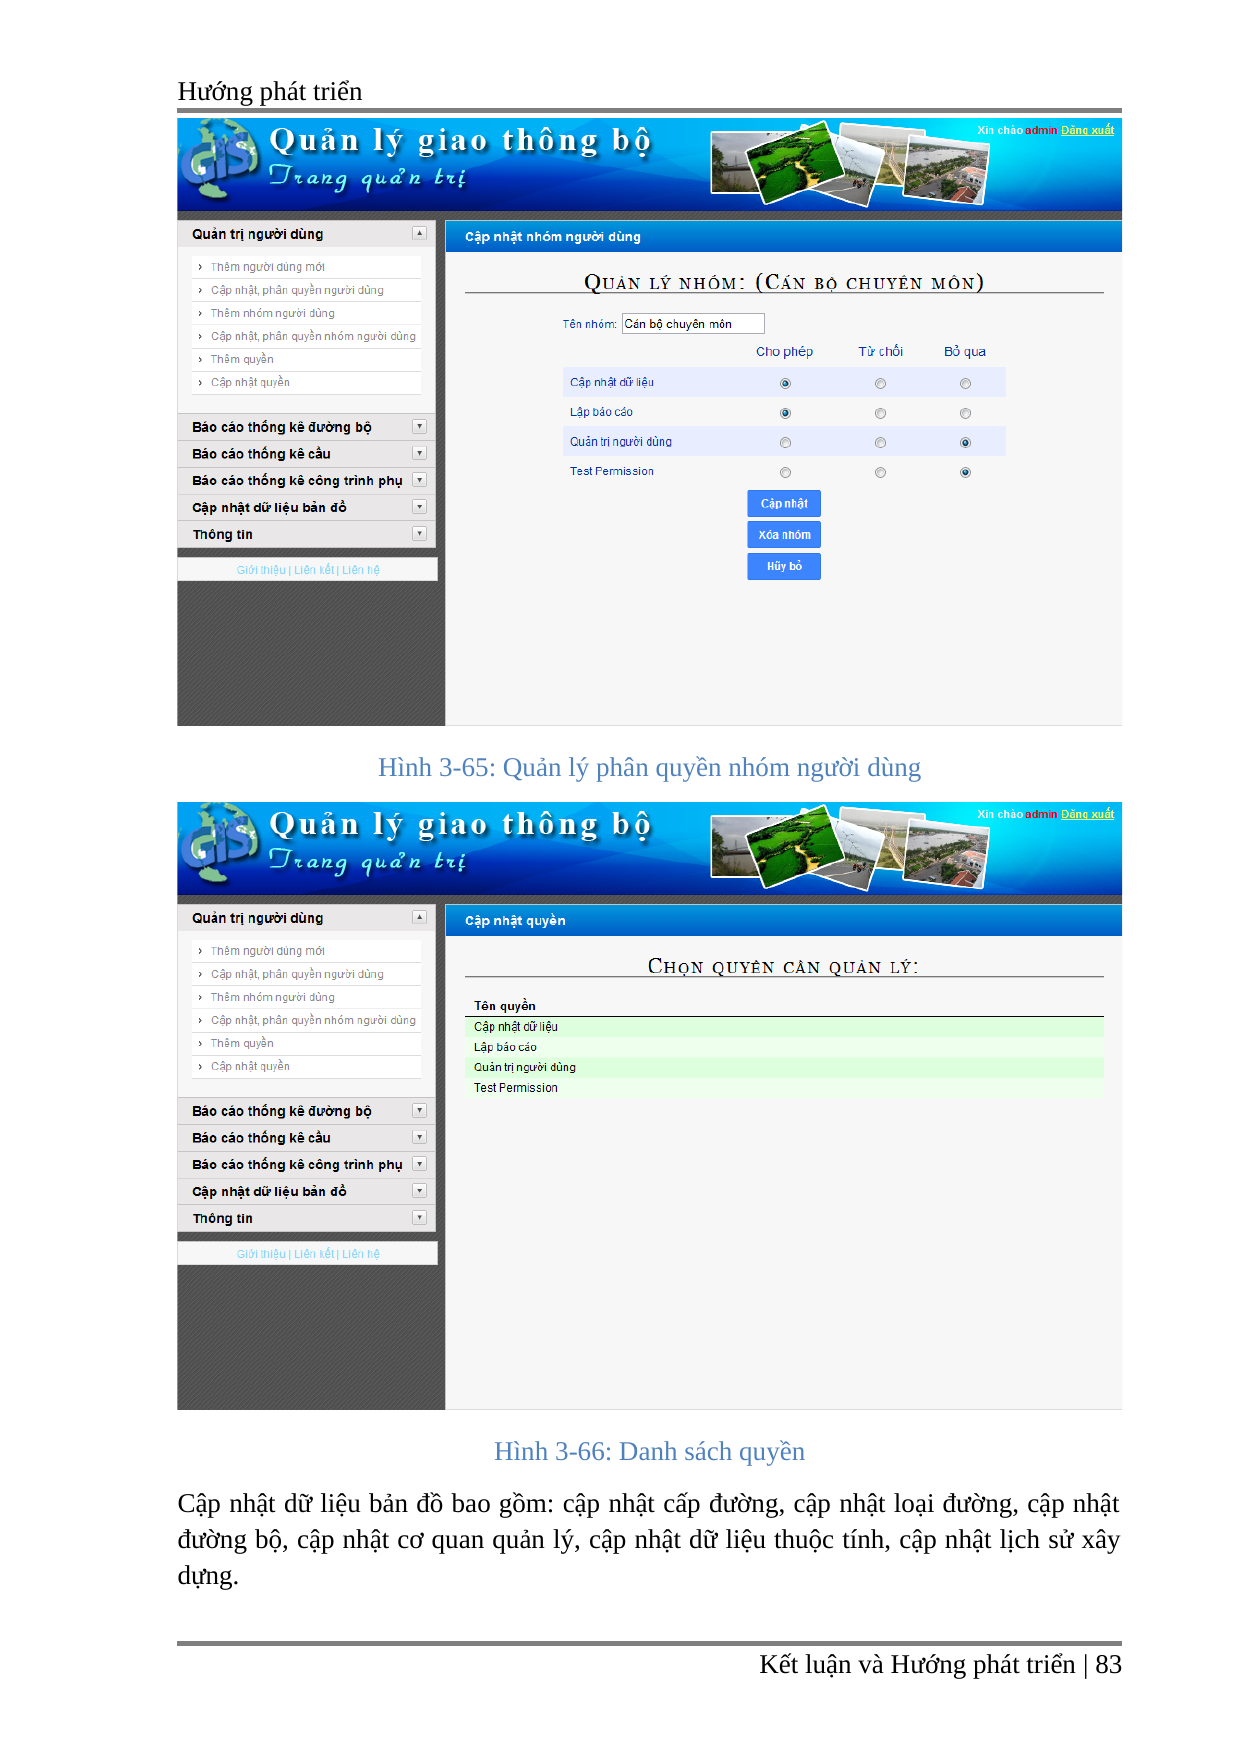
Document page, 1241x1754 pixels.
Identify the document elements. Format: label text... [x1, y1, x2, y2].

picture [389, 820, 396, 831]
picture [459, 820, 464, 833]
picture [177, 802, 1123, 1410]
picture [519, 813, 524, 833]
picture [614, 813, 618, 833]
picture [287, 131, 293, 148]
picture [459, 136, 464, 149]
picture [481, 137, 485, 148]
picture [389, 136, 396, 147]
picture [614, 129, 618, 149]
picture [201, 802, 210, 808]
picture [644, 820, 649, 833]
picture [472, 137, 476, 148]
picture [177, 118, 1123, 726]
picture [201, 118, 210, 124]
picture [287, 815, 293, 832]
picture [644, 136, 649, 149]
picture [623, 820, 628, 831]
picture [623, 136, 628, 147]
picture [519, 129, 524, 149]
picture [505, 816, 510, 833]
picture [329, 136, 338, 149]
picture [472, 821, 476, 832]
picture [329, 820, 338, 833]
text Cập nhật dữ liệu bản đồ bao gồm: cập nhật cấp đường, cập nhật loại đường, cập nhật đường bộ, cập nhật cơ quan quản lý, cập nhật dữ liệu thuộc tính, cập nhật lịch sử xây dựng. [177, 1487, 1122, 1590]
picture [505, 132, 510, 149]
picture [481, 821, 485, 832]
